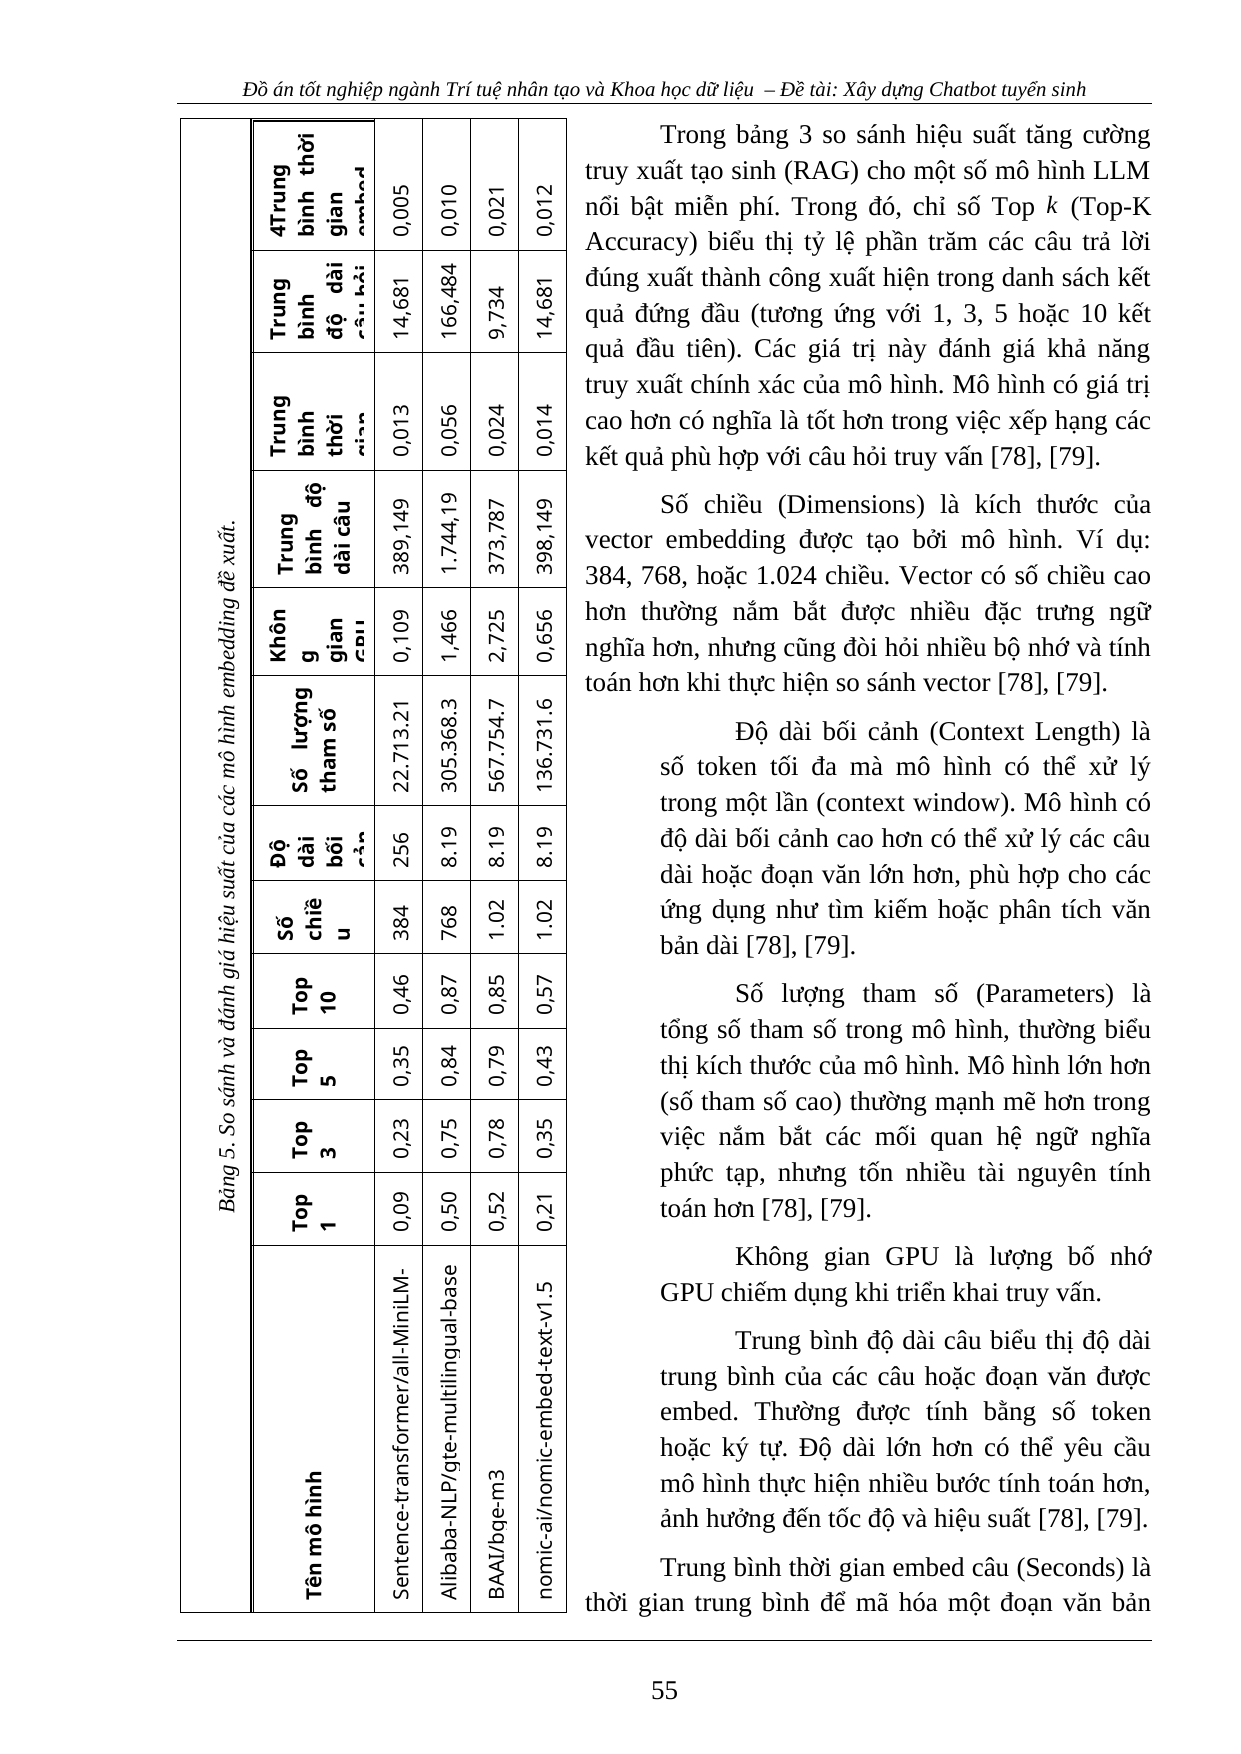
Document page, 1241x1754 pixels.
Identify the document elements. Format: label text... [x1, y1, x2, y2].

table_cell 0,109 [375, 588, 422, 675]
table_cell 8.192 [423, 806, 470, 880]
text Số lượng tham số (Parameters) là tổng số tham số trong mô hình, thường biểu thị kích thước của mô hình. Mô hình lớn hơn (số tham số cao) thường mạnh mẽ hơn trong việc nắm bắt các mối quan hệ ngữ nghĩa phức tạp, nhưng tốn nhiều tài nguyên tính toán hơn . [567, 977, 1152, 1223]
table_cell 0,656 [519, 588, 566, 675]
table_cell 0,056 [423, 353, 470, 469]
table_cell 22.713.216 [375, 676, 422, 805]
table_cell 389,149 [375, 471, 422, 587]
table_cell 0,755 [423, 1100, 470, 1172]
table_cell 256 [375, 806, 422, 880]
table_cell 9,734 [471, 251, 518, 352]
table_header 0,021 [471, 119, 518, 250]
table_cell 2,725 [471, 588, 518, 675]
table_cell nomic-ai/nomic-embed-text-v1.5 [519, 1246, 566, 1612]
table_cell Top 10 [254, 954, 374, 1028]
table_cell 0,574 [519, 954, 566, 1028]
table_cell 1,466 [423, 588, 470, 675]
table_cell 0,351 [375, 1029, 422, 1099]
table_cell 0,798 [471, 1029, 518, 1099]
text Số chiều (Dimensions) là kích thước của vector embedding được tạo bởi mô hình. Ví dụ: 384, 768, hoặc 1.024 chiều. Vector có số chiều cao hơn thường nắm bắt được nhiều đặc trưng ngữ nghĩa hơn, nhưng cũng đòi hỏi nhiều bộ nhớ và tính toán hơn khi thực hiện so sánh vector . [567, 488, 1152, 698]
table_cell 0,213 [519, 1173, 566, 1244]
table_cell Top 1 [254, 1173, 374, 1244]
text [177, 1551, 1152, 1618]
table_header 0,005 [375, 119, 422, 250]
table_cell 1.744,195 [423, 471, 470, 587]
table_cell 1.024 [519, 881, 566, 953]
table_header 0,010 [423, 119, 470, 250]
table_cell Trung bình thời gian embed câu [254, 353, 374, 469]
table_cell Top 3 [254, 1100, 374, 1172]
table_cell Tên mô hình [254, 1246, 374, 1612]
table_cell 0,840 [423, 1029, 470, 1099]
table_cell 0,468 [375, 954, 422, 1028]
table_cell 8.192 [519, 806, 566, 880]
table_cell 14,681 [519, 251, 566, 352]
table_cell 0,024 [471, 353, 518, 469]
table_cell 0,872 [423, 954, 470, 1028]
table_cell 0,234 [375, 1100, 422, 1172]
table_cell 373,787 [471, 471, 518, 587]
table_cell 0,500 [423, 1173, 470, 1244]
table_cell 398,149 [519, 471, 566, 587]
text Không gian GPU là lượng bố nhớ GPU chiếm dụng khi triển khai truy vấn. [567, 1240, 1152, 1307]
table_cell 0,851 [471, 954, 518, 1028]
table_cell 14,681 [375, 251, 422, 352]
table_cell Số lượng tham số [254, 676, 374, 805]
table_cell BAAI/bge-m3 [471, 1246, 518, 1612]
table_cell 768 [423, 881, 470, 953]
table_cell Top 5 [254, 1029, 374, 1099]
table_cell 1.024 [471, 881, 518, 953]
table_cell Không gian GPU [254, 588, 374, 675]
table_cell 0,787 [471, 1100, 518, 1172]
table_cell 0,013 [375, 353, 422, 469]
text Trong bảng 3 so sánh hiệu suất tăng cường truy xuất tạo sinh (RAG) cho một số mô hình LLM nổi bật miễn phí. Trong đó, chỉ số Top (Top-K Accuracy) biểu thị tỷ lệ phần trăm các câu trả lời đúng xuất thành công xuất hiện trong danh sách kết quả đứng đầu (tương ứng với 1, 3, 5 hoặc 10 kết quả đầu tiên). Các giá trị này đánh giá khả năng truy xuất chính xác của mô hình. Mô hình có giá trị cao hơn có nghĩa là tốt hơn trong việc xếp hạng các kết quả phù hợp với câu hỏi truy vấn . [567, 118, 1152, 471]
table_header 0,012 [519, 119, 566, 250]
table_cell Độ dài bối cảnh [254, 806, 374, 880]
text Trung bình độ dài câu biểu thị độ dài trung bình của các câu hoặc đoạn văn được embed. Thường được tính bằng số token hoặc ký tự. Độ dài lớn hơn có thể yêu cầu mô hình thực hiện nhiều bước tính toán hơn, ảnh hưởng đến tốc độ và hiệu suất . [567, 1324, 1152, 1534]
table_cell 136.731.648 [519, 676, 566, 805]
table_cell 0,521 [471, 1173, 518, 1244]
table_header 4Trung bình thời gian embed câu hỏi [254, 122, 374, 250]
table_cell 0,436 [519, 1029, 566, 1099]
table_cell 0,351 [519, 1100, 566, 1172]
table_header Bảng 5. So sánh và đánh giá hiệu suất của các mô hình embedding đề xuất. [181, 119, 250, 1612]
table_cell Trung bình độ dài câu hỏi [254, 251, 374, 352]
table_cell 305.368.320 [423, 676, 470, 805]
table_cell Trung bình độ dài câu [254, 471, 374, 587]
table_cell Sentence-transformer/all-MiniLM-L6-v2 [375, 1246, 422, 1612]
table_cell 384 [375, 881, 422, 953]
text Độ dài bối cảnh (Context Length) là số token tối đa mà mô hình có thể xử lý trong một lần (context window). Mô hình có độ dài bối cảnh cao hơn có thể xử lý các câu dài hoặc đoạn văn lớn hơn, phù hợp cho các ứng dụng như tìm kiếm hoặc phân tích văn bản dài . [567, 715, 1152, 960]
table_cell Số chiều [254, 881, 374, 953]
table_cell 0,096 [375, 1173, 422, 1244]
table_cell 8.192 [471, 806, 518, 880]
table_cell 0,014 [519, 353, 566, 469]
table_cell 567.754.762 [471, 676, 518, 805]
table_cell Alibaba-NLP/gte-multilingual-base [423, 1246, 470, 1612]
table_cell 166,484 [423, 251, 470, 352]
